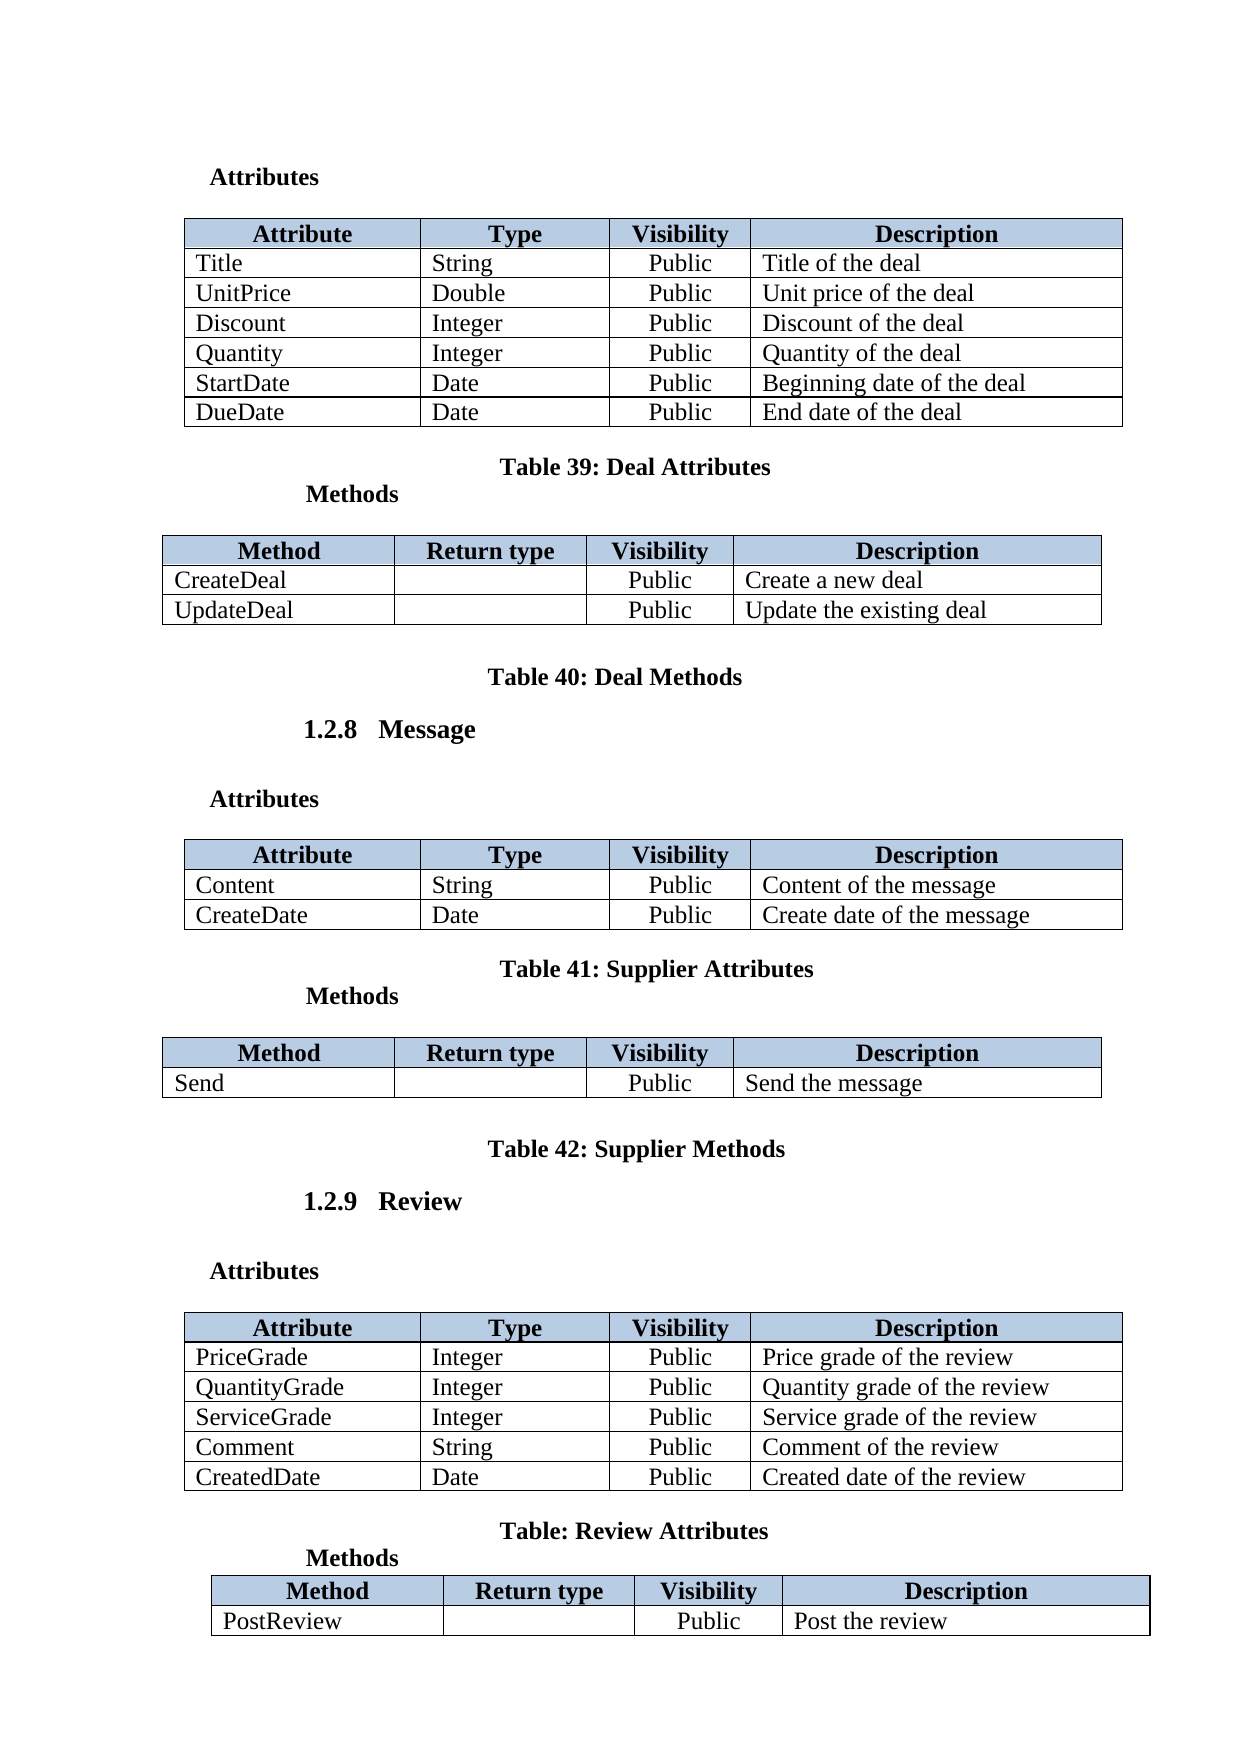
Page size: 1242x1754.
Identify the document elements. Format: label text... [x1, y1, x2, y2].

table_cell Date [421, 1462, 609, 1490]
table_cell Comment [185, 1432, 420, 1461]
table_cell Date [421, 368, 609, 396]
table_cell Integer [421, 1343, 609, 1371]
table_header Attribute [185, 840, 420, 869]
table_cell Post the review [783, 1606, 1149, 1635]
table_cell Unit price of the deal [751, 278, 1122, 307]
table_cell Public [610, 1372, 750, 1401]
table_cell Service grade of the review [751, 1402, 1122, 1431]
table_cell Public [610, 278, 750, 307]
text Attributes [106, 162, 1169, 191]
list Message [303, 720, 1169, 743]
table_cell String [421, 1432, 609, 1461]
table_cell Public [610, 1402, 750, 1431]
table_cell Title [185, 249, 420, 277]
table_cell Public [610, 1343, 750, 1371]
table_cell PostReview [212, 1606, 443, 1635]
table_cell Quantity [185, 338, 420, 367]
table_header Visibility [610, 840, 750, 869]
table_header Method [212, 1576, 443, 1605]
table_cell Update the existing deal [734, 595, 1101, 624]
table_cell Send the message [734, 1068, 1101, 1097]
text Table 39: Deal Attributes [381, 453, 1174, 481]
table_cell Comment of the review [751, 1432, 1122, 1461]
table_header Visibility [610, 1313, 750, 1341]
table_cell Public [610, 249, 750, 277]
table_cell Price grade of the review [751, 1343, 1122, 1371]
table_cell End date of the deal [751, 398, 1122, 426]
table_header Visibility [635, 1576, 782, 1605]
table_cell QuantityGrade [185, 1372, 420, 1401]
table_cell Public [587, 595, 733, 624]
table_cell [444, 1606, 634, 1635]
table_header Method [163, 1038, 394, 1067]
table_cell Public [635, 1606, 782, 1635]
table_cell Public [610, 308, 750, 337]
list Review [303, 1192, 1169, 1215]
text Methods [306, 1545, 1174, 1572]
table_cell Create a new deal [734, 566, 1101, 594]
table_header Visibility [587, 536, 733, 564]
table_cell UpdateDeal [163, 595, 394, 624]
table_cell Integer [421, 308, 609, 337]
text Table 40: Deal Methods [444, 662, 1169, 691]
table_cell Integer [421, 1402, 609, 1431]
table_cell Create date of the message [751, 900, 1122, 928]
table_header Attribute [185, 219, 420, 247]
table_cell Public [610, 368, 750, 396]
table_cell DueDate [185, 398, 420, 426]
text Table: Review Attributes [381, 1518, 1174, 1545]
table_cell Public [610, 900, 750, 928]
table_header Method [163, 536, 394, 564]
table_header Description [734, 1038, 1101, 1067]
table_header Description [751, 219, 1122, 247]
table_header Return type [395, 1038, 586, 1067]
table_cell Date [421, 900, 609, 928]
text Table 41: Supplier Attributes [381, 956, 1174, 983]
table_cell StartDate [185, 368, 420, 396]
table_header Type [421, 840, 609, 869]
table_cell Quantity of the deal [751, 338, 1122, 367]
table_cell Quantity grade of the review [751, 1372, 1122, 1401]
table_header Description [751, 1313, 1122, 1341]
text Attributes [106, 1256, 1169, 1285]
table_cell [395, 566, 586, 594]
table_cell Discount of the deal [751, 308, 1122, 337]
table_cell [395, 1068, 586, 1097]
table_header Type [421, 1313, 609, 1341]
table_header Attribute [185, 1313, 420, 1341]
table_cell UnitPrice [185, 278, 420, 307]
table_header Description [751, 840, 1122, 869]
table_cell Double [421, 278, 609, 307]
table_cell Date [421, 398, 609, 426]
table_cell Title of the deal [751, 249, 1122, 277]
table_cell Integer [421, 1372, 609, 1401]
table_header Type [421, 219, 609, 247]
table_cell String [421, 870, 609, 899]
table_cell Public [610, 398, 750, 426]
table_cell Beginning date of the deal [751, 368, 1122, 396]
text Attributes [106, 784, 1169, 813]
table_header Visibility [587, 1038, 733, 1067]
table_cell Public [610, 1462, 750, 1490]
table_cell CreateDeal [163, 566, 394, 594]
text Methods [306, 481, 1174, 508]
table_cell Discount [185, 308, 420, 337]
table_header Description [783, 1576, 1149, 1605]
table_cell Content [185, 870, 420, 899]
table_header Return type [395, 536, 586, 564]
table_header Description [734, 536, 1101, 564]
table_cell CreatedDate [185, 1462, 420, 1490]
table_cell String [421, 249, 609, 277]
table_cell Integer [421, 338, 609, 367]
table_header Return type [444, 1576, 634, 1605]
table_cell Public [610, 338, 750, 367]
text Methods [306, 983, 1174, 1010]
table_cell [395, 595, 586, 624]
table_cell ServiceGrade [185, 1402, 420, 1431]
table_cell PriceGrade [185, 1343, 420, 1371]
table_header Visibility [610, 219, 750, 247]
table_cell CreateDate [185, 900, 420, 928]
table_cell Public [587, 566, 733, 594]
table_cell Created date of the review [751, 1462, 1122, 1490]
table_cell Send [163, 1068, 394, 1097]
table_cell Public [587, 1068, 733, 1097]
table_cell Public [610, 1432, 750, 1461]
table_cell Public [610, 870, 750, 899]
table_cell Content of the message [751, 870, 1122, 899]
text Table 42: Supplier Methods [444, 1134, 1169, 1163]
